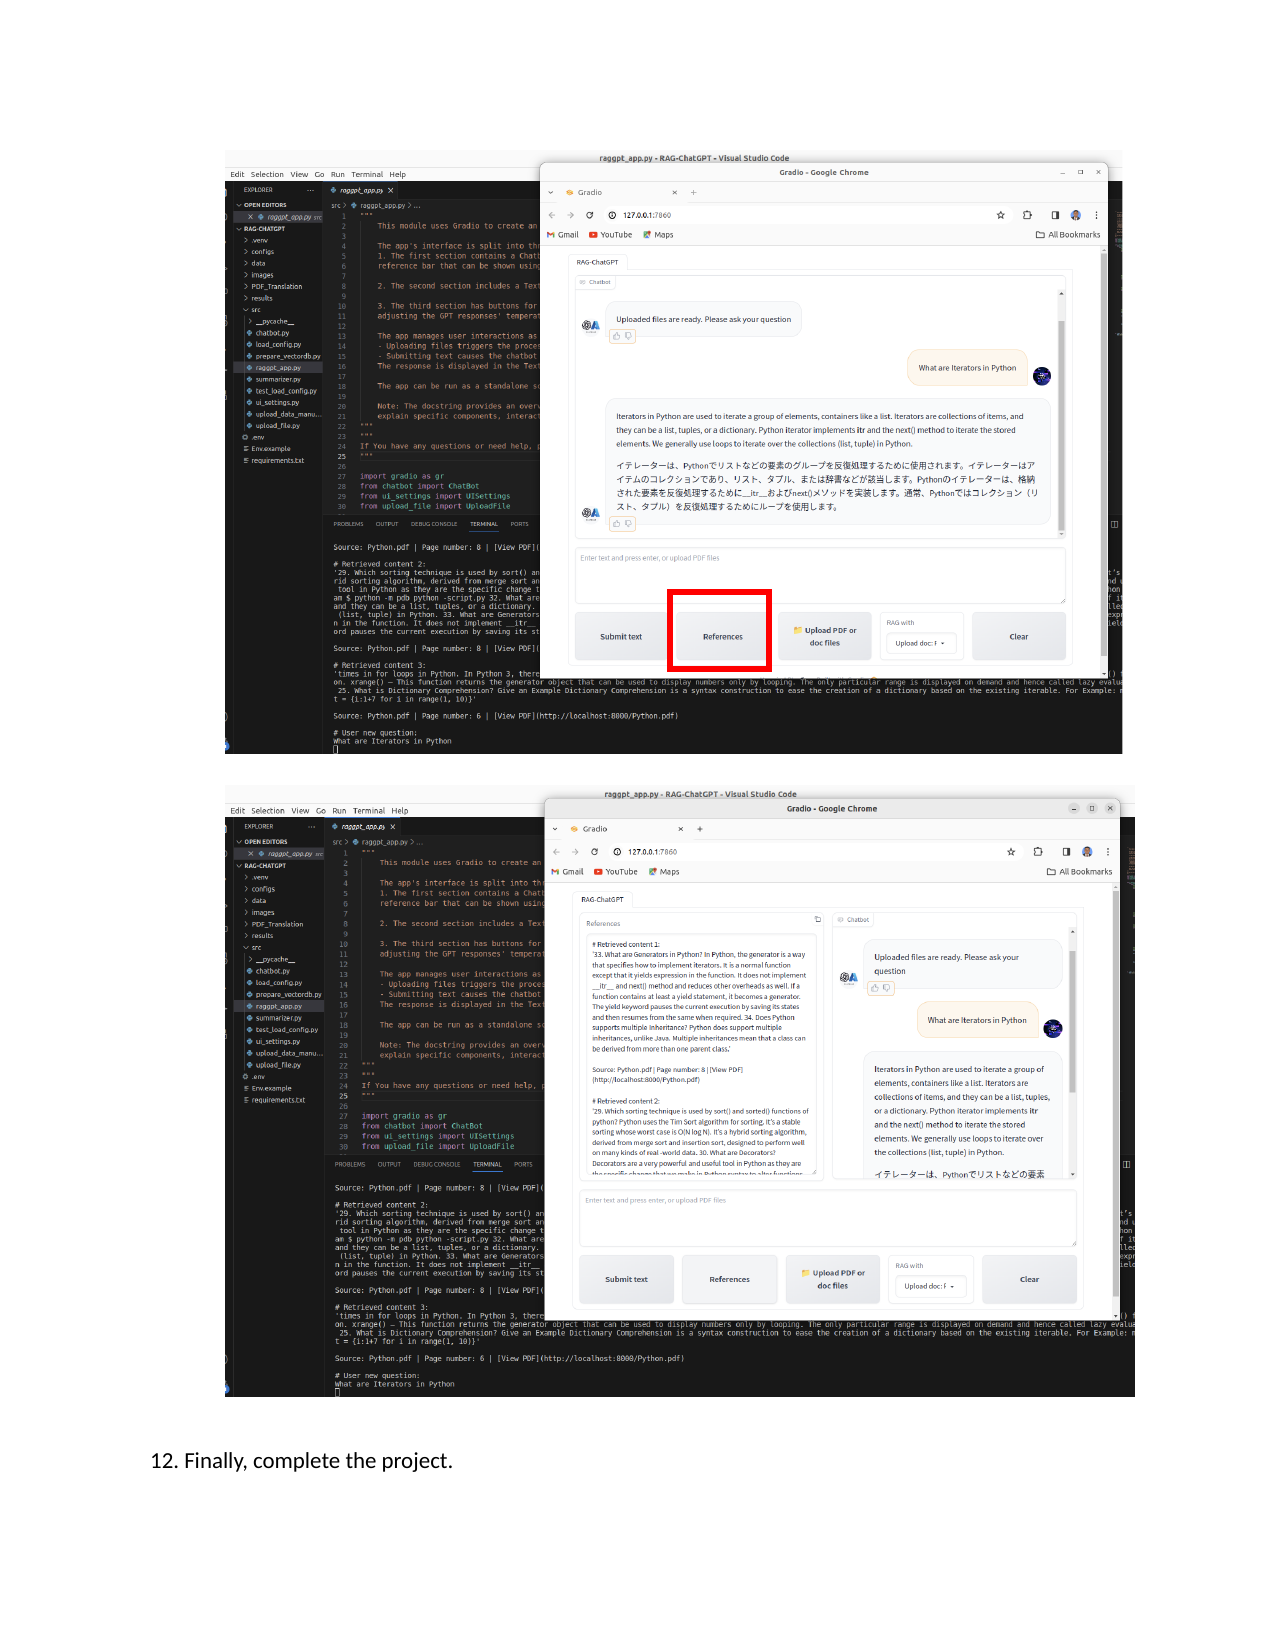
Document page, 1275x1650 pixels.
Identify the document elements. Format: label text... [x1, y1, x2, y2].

picture [225, 150, 1123, 754]
picture [225, 785, 1135, 1397]
text 12. Finally, complete the project. [150, 1446, 1125, 1474]
